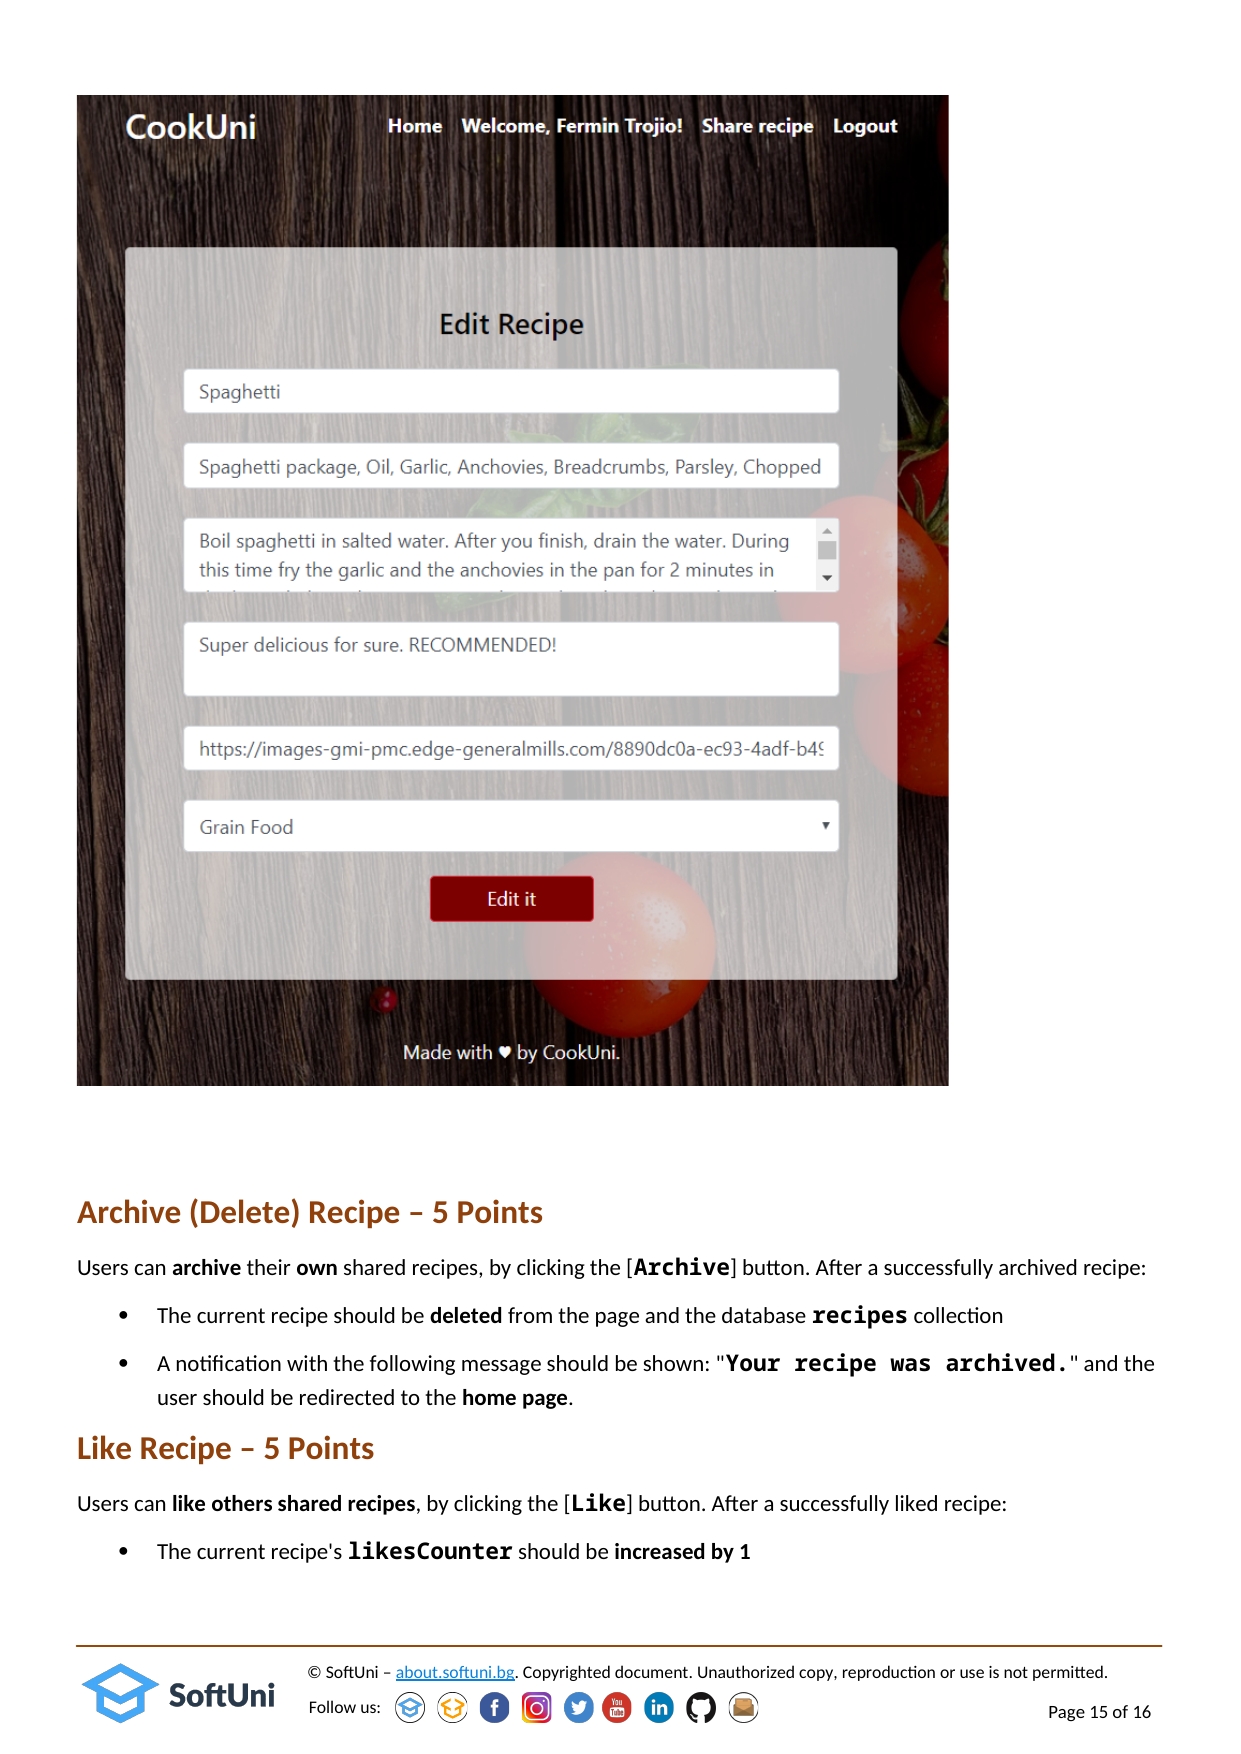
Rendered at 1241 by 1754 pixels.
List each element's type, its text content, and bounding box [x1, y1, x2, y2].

picture [658, 1705, 667, 1714]
picture [665, 1714, 674, 1723]
picture [728, 1692, 759, 1723]
picture [602, 1692, 632, 1723]
picture [76, 95, 949, 1086]
picture [479, 1692, 510, 1723]
picture [564, 1692, 594, 1723]
picture [437, 1692, 468, 1723]
picture [644, 1714, 653, 1723]
list The current recipe's likesCounter should be increased by 1 [119, 1535, 1163, 1566]
text Users can archive their own shared recipes, by clicking the [Archive] button. After a successfully archived recipe: [77, 1250, 1163, 1282]
text Users can like others shared recipes, by clicking the [Like] button. After a successfully liked recipe: [77, 1487, 1163, 1518]
picture [644, 1692, 653, 1701]
picture [665, 1692, 674, 1701]
list A notification with the following message should be shown: "Your recipe was archived." and the user should be redirected to the home page. [119, 1347, 1163, 1411]
picture [395, 1692, 425, 1723]
list The current recipe should be deleted from the page and the database recipes collection [119, 1299, 1163, 1330]
picture [522, 1692, 552, 1723]
text Like Recipe – 5 Points [77, 1427, 1163, 1468]
picture [686, 1692, 716, 1723]
text Archive (Delete) Recipe – 5 Points [77, 1191, 1163, 1232]
picture [75, 1658, 281, 1729]
